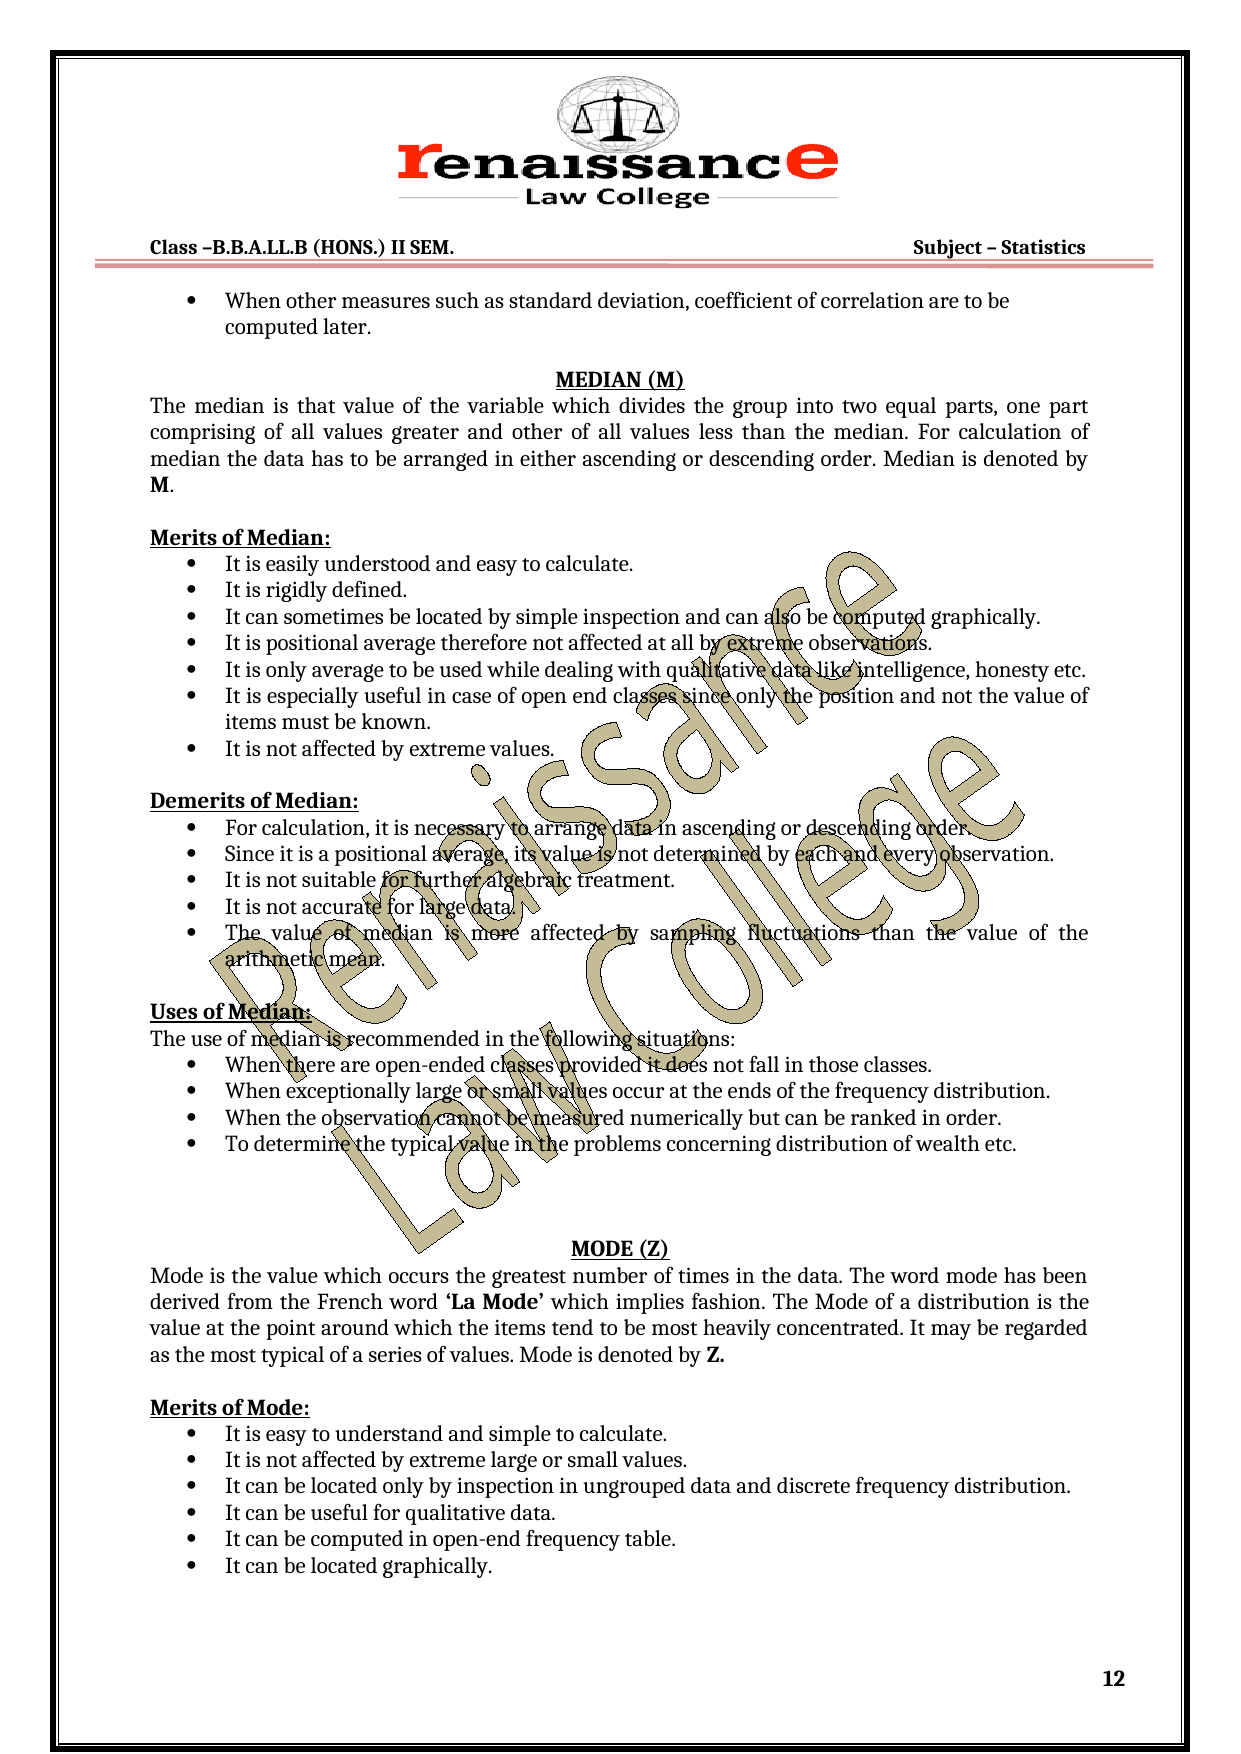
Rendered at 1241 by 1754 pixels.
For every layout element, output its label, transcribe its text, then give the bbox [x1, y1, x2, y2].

text Mode is the value which occurs the greatest number of times in the data. The word mode has been derived from the French word ‘La Mode’ which implies fashion. The Mode of a distribution is the value at the point around which the items tend to be most heavily concentrated. It may be regarded as the most typical of a series of values. Mode is denoted by Z. [150, 1262, 1090, 1368]
text MODE (Z) [150, 1236, 1090, 1262]
text Uses of Median: [150, 999, 1090, 1025]
list When exceptionally large or small values occur at the ends of the frequency distribution. [187, 1078, 1090, 1104]
list It can be located only by inspection in ungrouped data and discrete frequency distribution. [187, 1473, 1090, 1500]
list It is easy to understand and simple to calculate. [187, 1421, 1090, 1447]
list Since it is a positional average, its value is not determined by each and every observation. [187, 841, 1090, 867]
text The median is that value of the variable which divides the group into two equal parts, one part comprising of all values greater and other of all values less than the median. For calculation of median the data has to be arranged in either ascending or descending order. Median is denoted by M. [150, 393, 1090, 498]
list When the observation cannot be measured numerically but can be ranked in order. [187, 1104, 1090, 1131]
list It is only average to be used while dealing with qualitative data like intelligence, honesty etc. [187, 656, 1090, 683]
list It can be computed in open-end frequency table. [187, 1526, 1090, 1552]
list To determine the typical value in the problems concerning distribution of wealth etc. [187, 1131, 1090, 1157]
list For calculation, it is necessary to arrange data in ascending or descending order. [187, 814, 1090, 841]
list It can be located graphically. [187, 1552, 1090, 1579]
list It is rigidly defined. [187, 577, 1090, 604]
text Merits of Median: [150, 524, 1090, 551]
list When other measures such as standard deviation, coefficient of correlation are to be computed later. [187, 287, 1090, 340]
list It is not accurate for large data. [187, 893, 1090, 920]
text The use of median is recommended in the following situations: [150, 1025, 1090, 1052]
list It is not suitable for further algebraic treatment. [187, 867, 1090, 893]
list When there are open-ended classes provided it does not fall in those classes. [187, 1052, 1090, 1078]
list The value of median is more affected by sampling fluctuations than the value of the arithmetic mean. [187, 920, 1090, 973]
list It is positional average therefore not affected at all by extreme observations. [187, 630, 1090, 656]
list It is not affected by extreme values. [187, 735, 1090, 762]
list It can sometimes be located by simple inspection and can also be computed graphically. [187, 604, 1090, 630]
list It can be useful for qualitative data. [187, 1500, 1090, 1526]
text Merits of Mode: [150, 1394, 1090, 1421]
text Demerits of Median: [150, 788, 1090, 814]
picture [374, 75, 866, 209]
list It is especially useful in case of open end classes since only the position and not the value of items must be known. [187, 683, 1090, 735]
text MEDIAN (M) [150, 366, 1090, 393]
list It is not affected by extreme large or small values. [187, 1447, 1090, 1473]
list It is easily understood and easy to calculate. [187, 551, 1090, 577]
